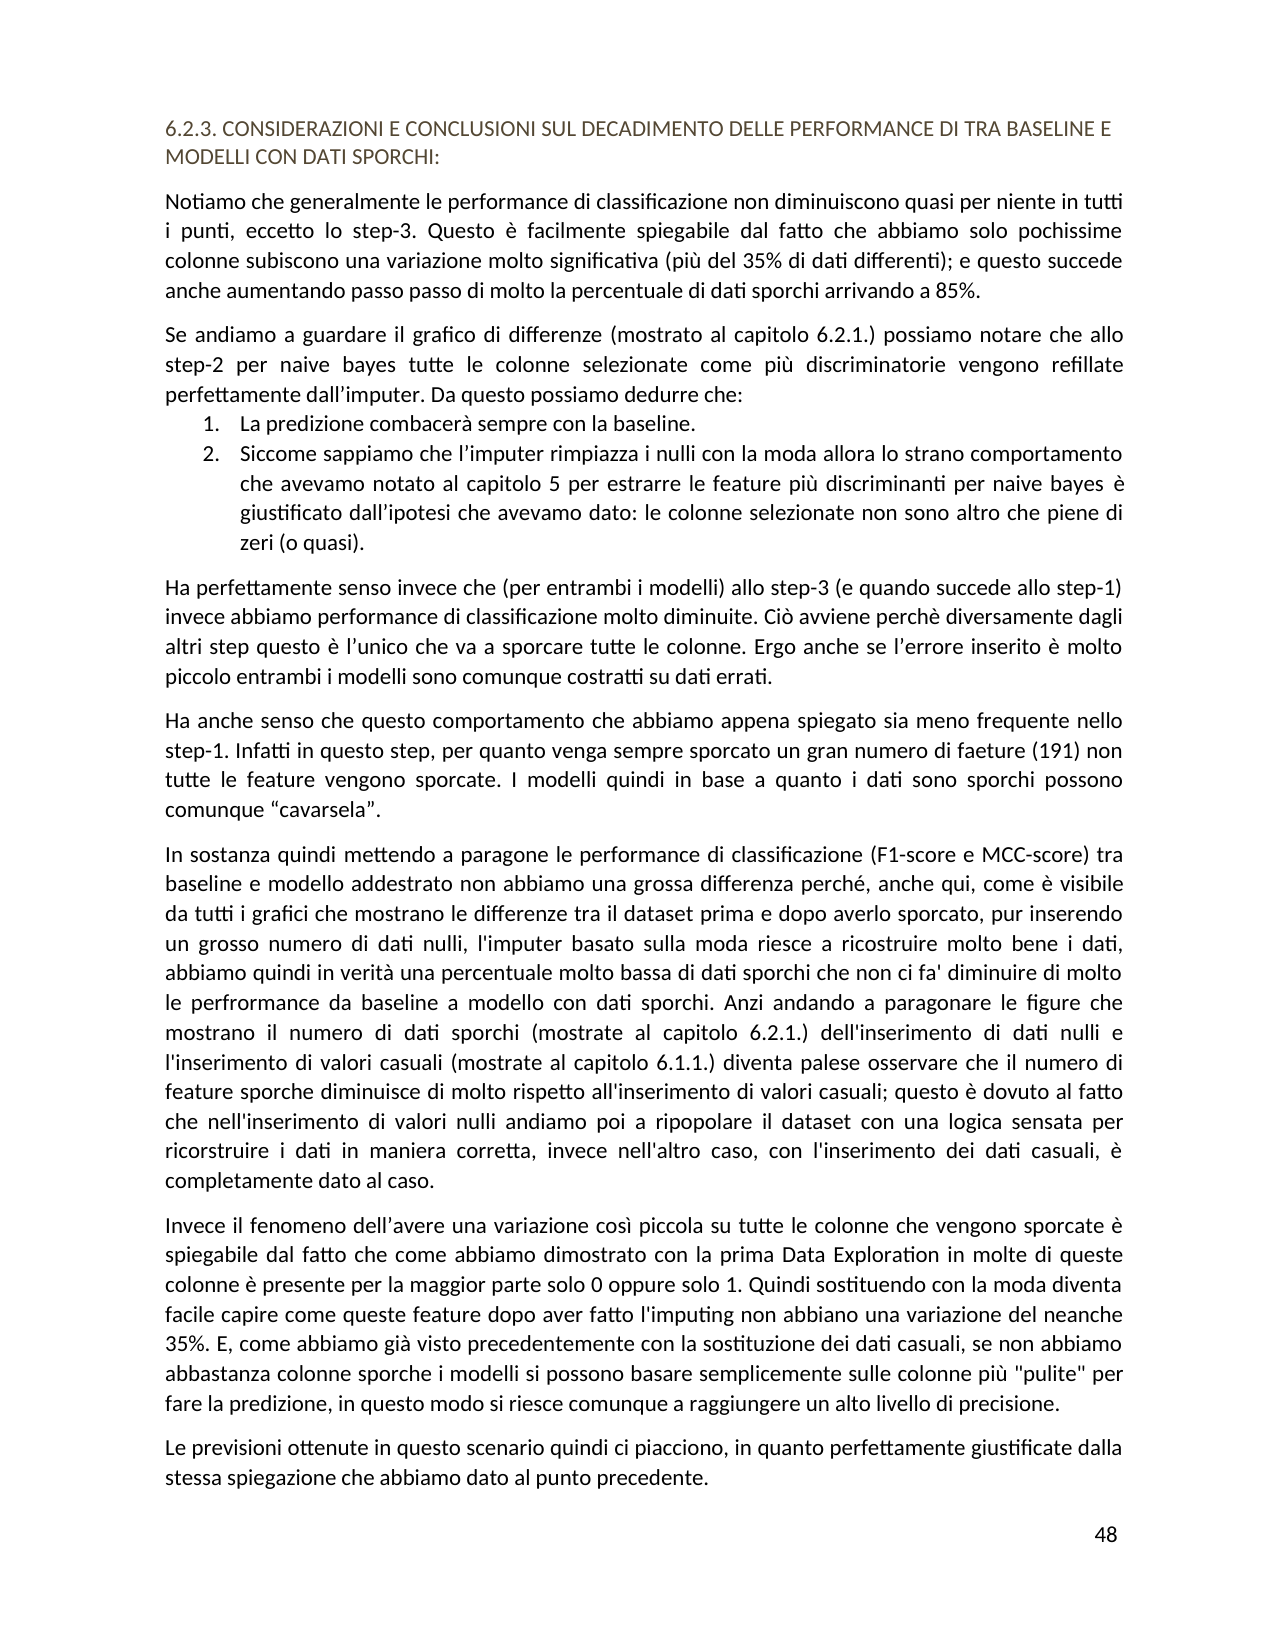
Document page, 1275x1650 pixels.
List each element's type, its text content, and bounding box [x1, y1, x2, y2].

text Ha perfettamente senso invece che (per entrambi i modelli) allo step-3 (e quando succede allo step-1) invece abbiamo performance di classificazione molto diminuite. Ciò avviene perchè diversamente dagli altri step questo è l’unico che va a sporcare tutte le colonne. Ergo anche se l’errore inserito è molto piccolo entrambi i modelli sono comunque costratti su dati errati. [165, 571, 1125, 690]
text Invece il fenomeno dell’avere una variazione così piccola su tutte le colonne che vengono sporcate è spiegabile dal fatto che come abbiamo dimostrato con la prima Data Exploration in molte di queste colonne è presente per la maggior parte solo 0 oppure solo 1. Quindi sostituendo con la moda diventa facile capire come queste feature dopo aver fatto l'imputing non abbiano una variazione del neanche 35%. E, come abbiamo già visto precedentemente con la sostituzione dei dati casuali, se non abbiamo abbastanza colonne sporche i modelli si possono basare semplicemente sulle colonne più "pulite" per fare la predizione, in questo modo si riesce comunque a raggiungere un alto livello di precisione. [165, 1209, 1125, 1417]
text Ha anche senso che questo comportamento che abbiamo appena spiegato sia meno frequente nello step-1. Infatti in questo step, per quanto venga sempre sporcato un gran numero di faeture (191) non tutte le feature vengono sporcate. I modelli quindi in base a quanto i dati sono sporchi possono comunque “cavarsela”. [165, 704, 1125, 823]
subtitle 6.2.3. Considerazioni e conclusioni sul decadimento delle performance di tra baseline e modelli con dati sporchi: [165, 114, 1117, 170]
text In sostanza quindi mettendo a paragone le performance di classificazione (F1-score e MCC-score) tra baseline e modello addestrato non abbiamo una grossa differenza perché, anche qui, come è visibile da tutti i grafici che mostrano le differenze tra il dataset prima e dopo averlo sporcato, pur inserendo un grosso numero di dati nulli, l'imputer basato sulla moda riesce a ricostruire molto bene i dati, abbiamo quindi in verità una percentuale molto bassa di dati sporchi che non ci fa' diminuire di molto le perfrormance da baseline a modello con dati sporchi. Anzi andando a paragonare le figure che mostrano il numero di dati sporchi (mostrate al capitolo 6.2.1.) dell'inserimento di dati nulli e l'inserimento di valori casuali (mostrate al capitolo 6.1.1.) diventa palese osservare che il numero di feature sporche diminuisce di molto rispetto all'inserimento di valori casuali; questo è dovuto al fatto che nell'inserimento di valori nulli andiamo poi a ripopolare il dataset con una logica sensata per ricorstruire i dati in maniera corretta, invece nell'altro caso, con l'inserimento dei dati casuali, è completamente dato al caso. [165, 838, 1125, 1194]
list La predizione combacerà sempre con la baseline. [202, 408, 1125, 437]
text Se andiamo a guardare il grafico di differenze (mostrato al capitolo 6.2.1.) possiamo notare che allo step-2 per naive bayes tutte le colonne selezionate come più discriminatorie vengono refillate perfettamente dall’imputer. Da questo possiamo dedurre che: [165, 319, 1125, 408]
text Le previsioni ottenute in questo scenario quindi ci piacciono, in quanto perfettamente giustificate dalla stessa spiegazione che abbiamo dato al punto precedente. [165, 1432, 1125, 1491]
list Siccome sappiamo che l’imputer rimpiazza i nulli con la moda allora lo strano comportamento che avevamo notato al capitolo 5 per estrarre le feature più discriminanti per naive bayes è giustificato dall’ipotesi che avevamo dato: le colonne selezionate non sono altro che piene di zeri (o quasi). [202, 437, 1125, 556]
text Notiamo che generalmente le performance di classificazione non diminuiscono quasi per niente in tutti i punti, eccetto lo step-3. Questo è facilmente spiegabile dal fatto che abbiamo solo pochissime colonne subiscono una variazione molto significativa (più del 35% di dati differenti); e questo succede anche aumentando passo passo di molto la percentuale di dati sporchi arrivando a 85%. [165, 185, 1125, 304]
